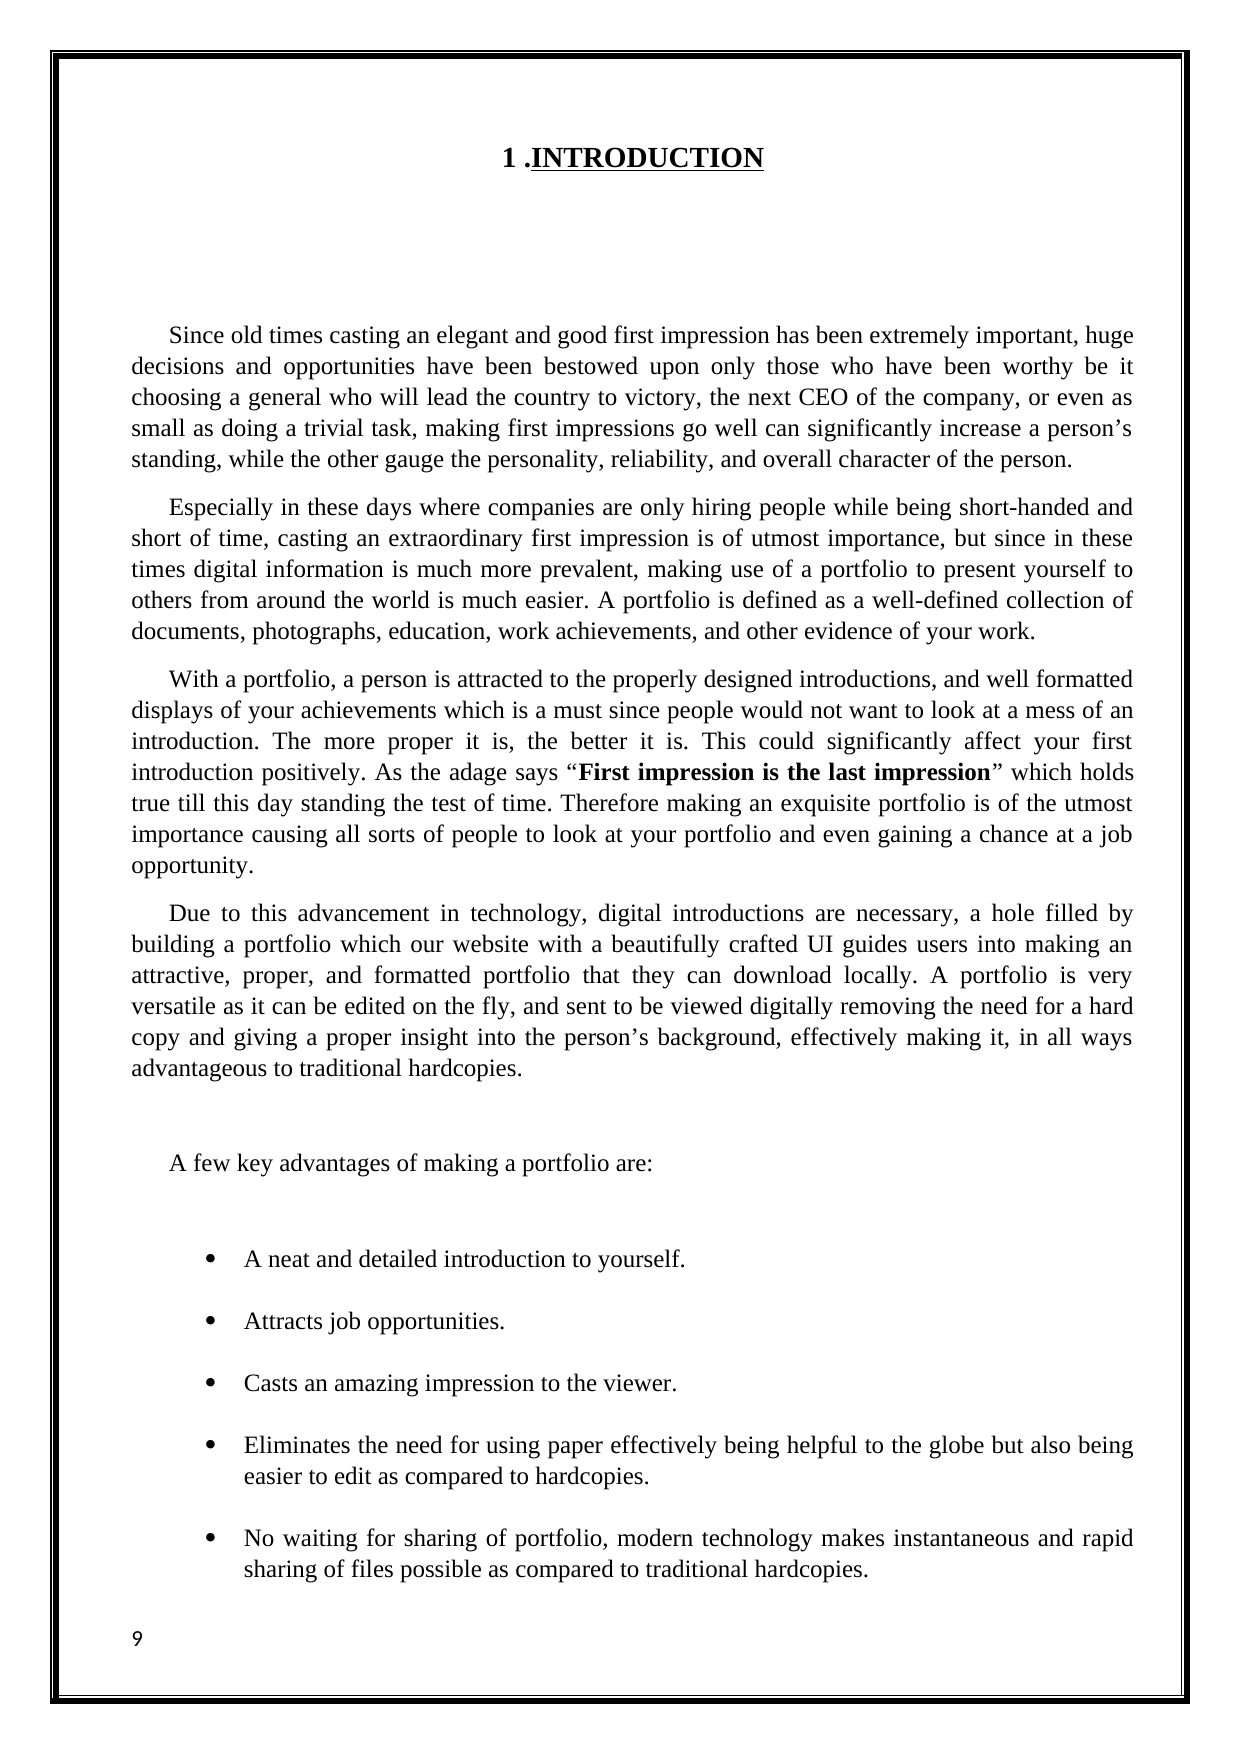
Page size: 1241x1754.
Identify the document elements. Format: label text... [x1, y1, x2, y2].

text Especially in these days where companies are only hiring people while being short-handed and short of time, casting an extraordinary first impression is of utmost importance, but since in these times digital information is much more prevalent, making use of a portfolio to present yourself to others from around the world is much easier. A portfolio is defined as a well-defined collection of documents, photographs, education, work achievements, and other evidence of your work. [131, 492, 1134, 645]
list A neat and detailed introduction to yourself. [206, 1244, 1134, 1272]
text 1 .INTRODUCTION [131, 141, 1134, 174]
text A few key advantages of making a portfolio are: [131, 1148, 1134, 1177]
text Since old times casting an elegant and good first impression has been extremely important, huge decisions and opportunities have been bestowed upon only those who have been worthy be it choosing a general who will lead the country to victory, the next CEO of the company, or even as small as doing a trivial task, making first impressions go well can significantly increase a person’s standing, while the other gauge the personality, reliability, and overall character of the person. [131, 320, 1134, 473]
list Eliminates the need for using paper effectively being helpful to the globe but also being easier to edit as compared to hardcopies. [206, 1430, 1134, 1490]
text Due to this advancement in technology, digital introductions are necessary, a hole filled by building a portfolio which our website with a beautifully crafted UI guides users into making an attractive, proper, and formatted portfolio that they can download locally. A portfolio is very versatile as it can be edited on the fly, and sent to be viewed digitally removing the need for a hard copy and giving a proper insight into the person’s background, effectively making it, in all ways advantageous to traditional hardcopies. [131, 898, 1134, 1082]
text With a portfolio, a person is attracted to the properly designed introductions, and well formatted displays of your achievements which is a must since people would not want to look at a mess of an introduction. The more proper it is, the better it is. This could significantly affect your first introduction positively. As the adage says “First impression is the last impression” which holds true till this day standing the test of time. Therefore making an exquisite portfolio is of the utmost importance causing all sorts of people to look at your portfolio and even gaining a chance at a job opportunity. [131, 664, 1134, 879]
list Attracts job opportunities. [206, 1306, 1134, 1334]
list No waiting for sharing of portfolio, modern technology makes instantaneous and rapid sharing of files possible as compared to traditional hardcopies. [206, 1523, 1134, 1583]
list Casts an amazing impression to the viewer. [206, 1368, 1134, 1397]
